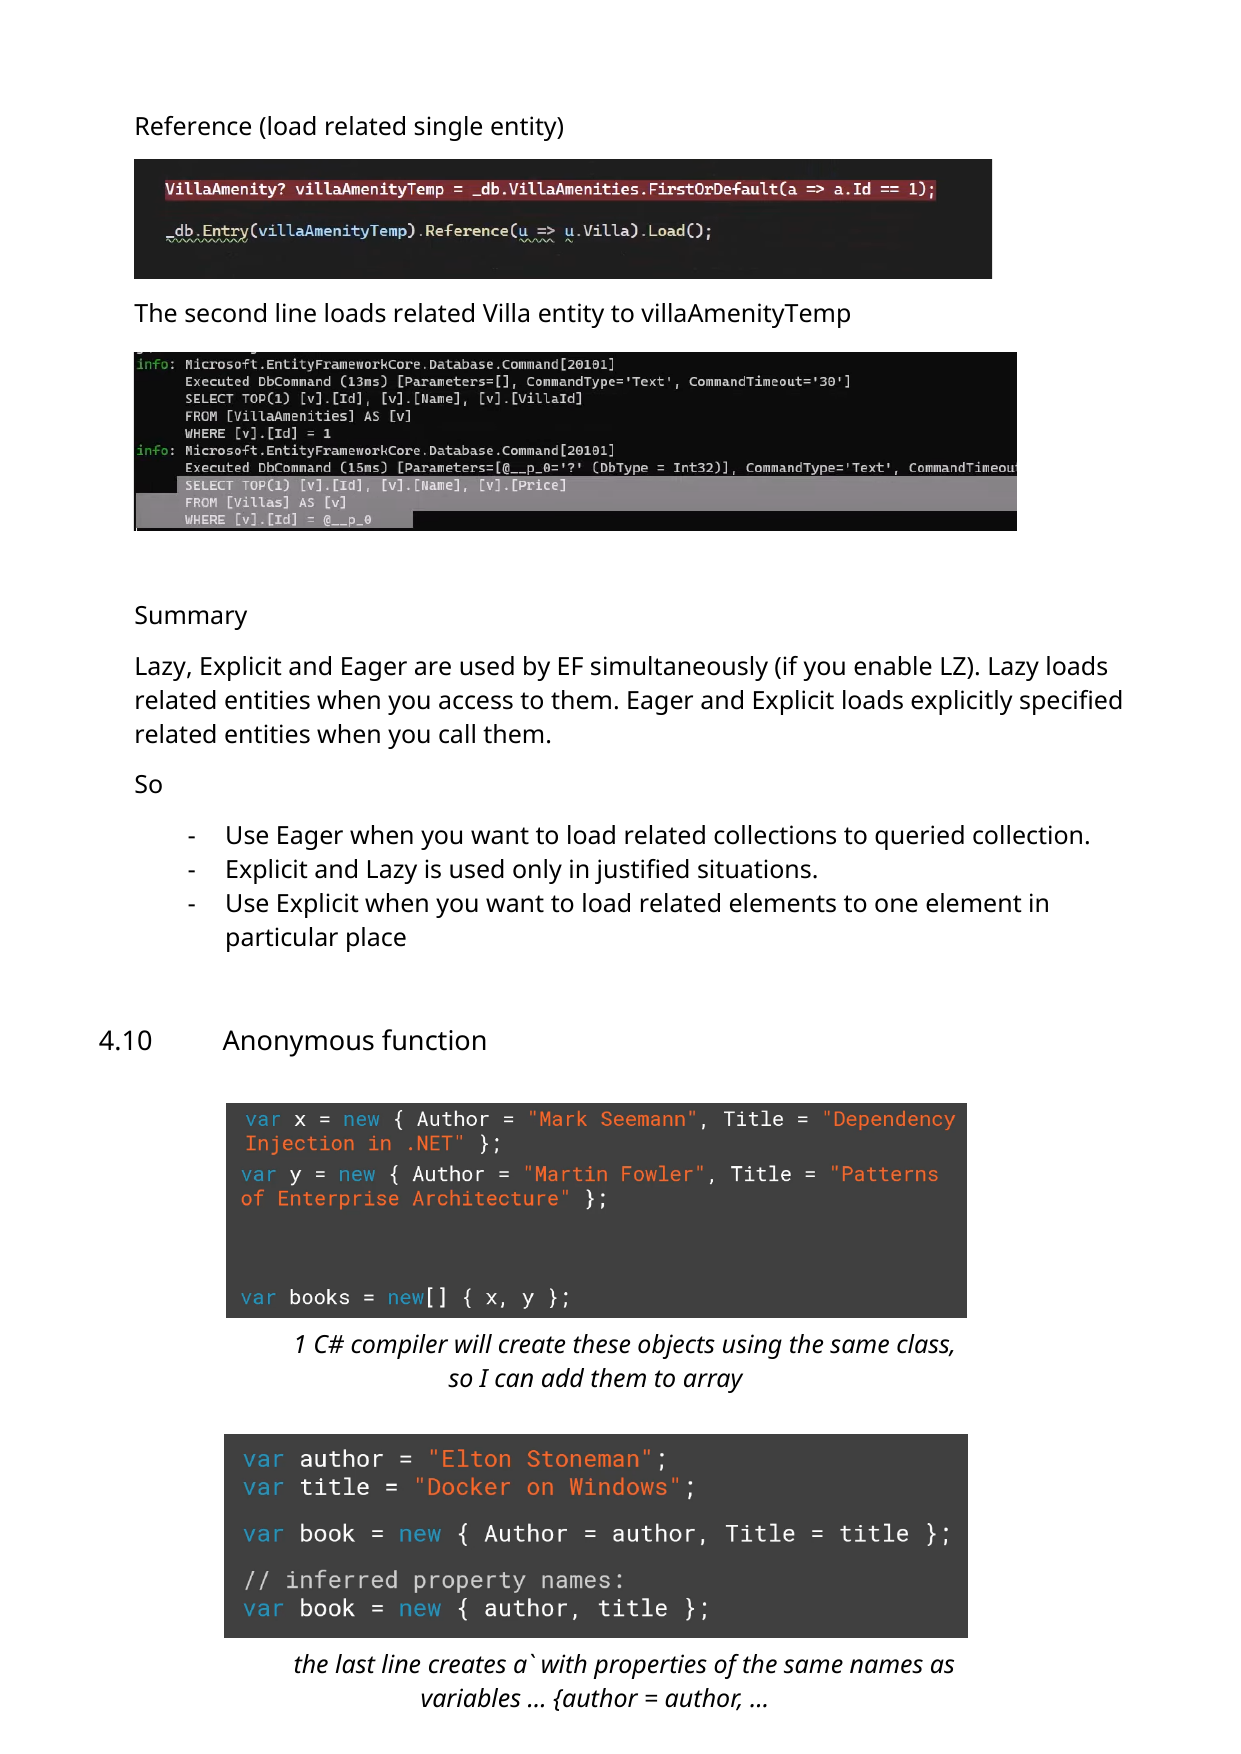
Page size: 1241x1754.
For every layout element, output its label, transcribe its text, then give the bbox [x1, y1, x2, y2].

text So [134, 767, 1165, 801]
text Reference (load related single entity) [134, 75, 1165, 143]
text Summary [134, 597, 1165, 632]
text Lazy, Explicit and Eager are used by EF simultaneously (if you enable LZ). Lazy loads related entities when you access to them. Eager and Explicit loads explicitly specified related entities when you call them. [134, 648, 1165, 750]
picture [224, 1434, 968, 1638]
picture [226, 1103, 967, 1318]
list Use Explicit when you want to load related elements to one element in particular place [187, 886, 1165, 954]
picture [134, 159, 993, 279]
subtitle Anonymous function [99, 1021, 1165, 1058]
picture [133, 352, 1017, 531]
text The second line loads related Villa entity to villaAmenityTemp [134, 296, 1165, 330]
list Explicit and Lazy is used only in justified situations. [187, 852, 1165, 886]
list Use Eager when you want to load related collections to queried collection. [187, 818, 1165, 852]
